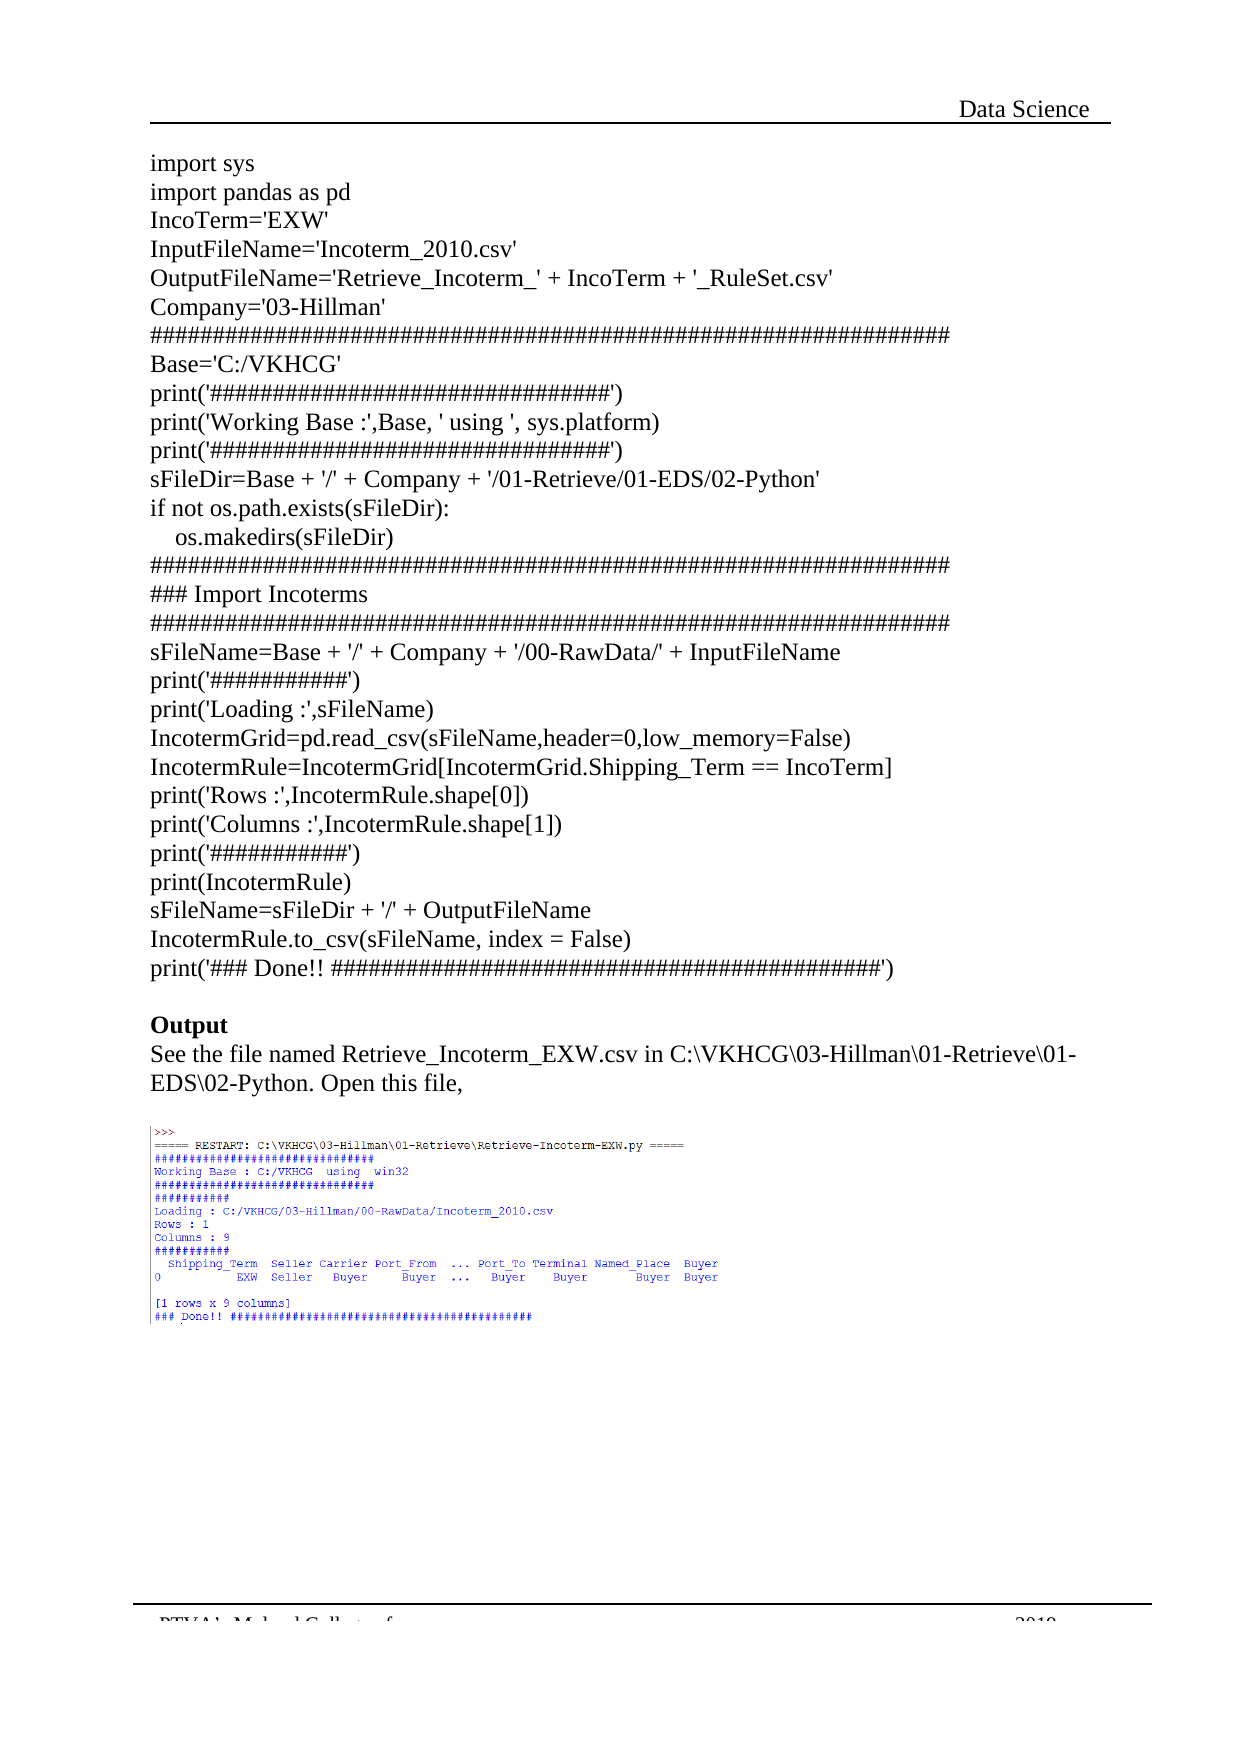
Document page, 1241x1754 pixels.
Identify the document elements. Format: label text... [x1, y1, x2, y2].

text os.makedirs(sFileDir) ################################################################ [150, 522, 953, 579]
text sFileName=Base + '/' + Company + '/00-RawData/' + InputFileName print('###########') [150, 637, 844, 694]
text sFileName=sFileDir + '/' + OutputFileName IncotermRule.to_csv(sFileName, index = False) [150, 896, 634, 953]
text sFileDir=Base + '/' + Company + '/01-Retrieve/01-EDS/02-Python' if not os.path.exists(sFileDir): [150, 464, 823, 522]
text print(IncotermRule) [150, 867, 1203, 896]
text Output [150, 1011, 1203, 1039]
text print('################################') [150, 378, 1203, 407]
text print('### Done!! ############################################') [150, 953, 1203, 982]
picture [150, 1126, 718, 1324]
text OutputFileName='Retrieve_Incoterm_' + IncoTerm + '_RuleSet.csv' Company='03-Hillman' ################################################################ Base='C:/VKHCG' [150, 263, 951, 378]
text print('Columns :',IncotermRule.shape[1]) print('###########') [150, 809, 565, 867]
text ### Import Incoterms ################################################################ [150, 579, 953, 637]
text import pandas as pd IncoTerm='EXW' InputFileName='Incoterm_2010.csv' [150, 177, 519, 263]
text print('Working Base :',Base, ' using ', sys.platform) print('################################') [150, 407, 661, 464]
text See the file named Retrieve_Incoterm_EXW.csv in C:\VKHCG\03-Hillman\01-Retrieve\01- EDS\02-Python. Open this file, [150, 1039, 1078, 1097]
text import sys [150, 148, 1203, 177]
text print('Loading :',sFileName) IncotermGrid=pd.read_csv(sFileName,header=0,low_memory=False) IncotermRule=IncotermGrid[IncotermGrid.Shipping_Term == IncoTerm] print('Rows :',IncotermRule.shape[0]) [150, 694, 956, 809]
